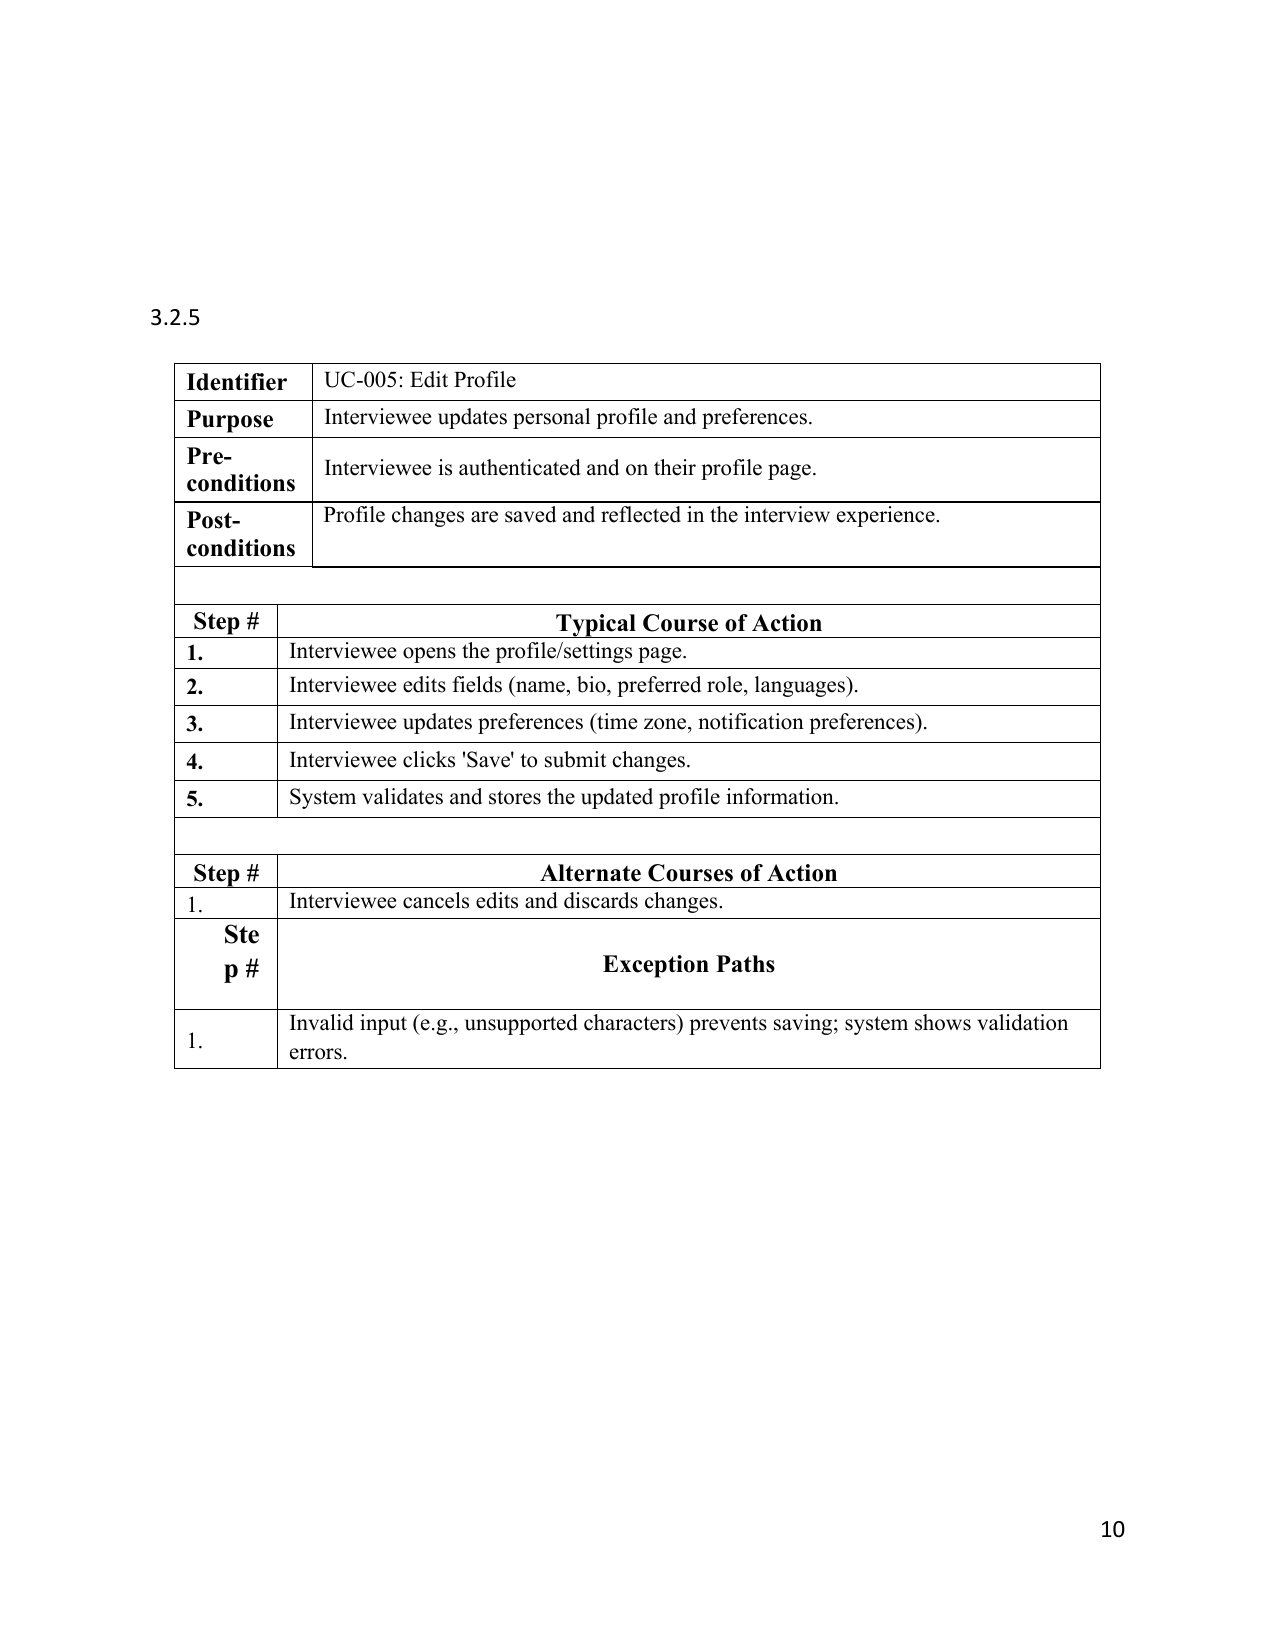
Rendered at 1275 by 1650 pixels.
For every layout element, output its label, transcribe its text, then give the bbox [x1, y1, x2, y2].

text 3.2.5 [150, 301, 1125, 332]
